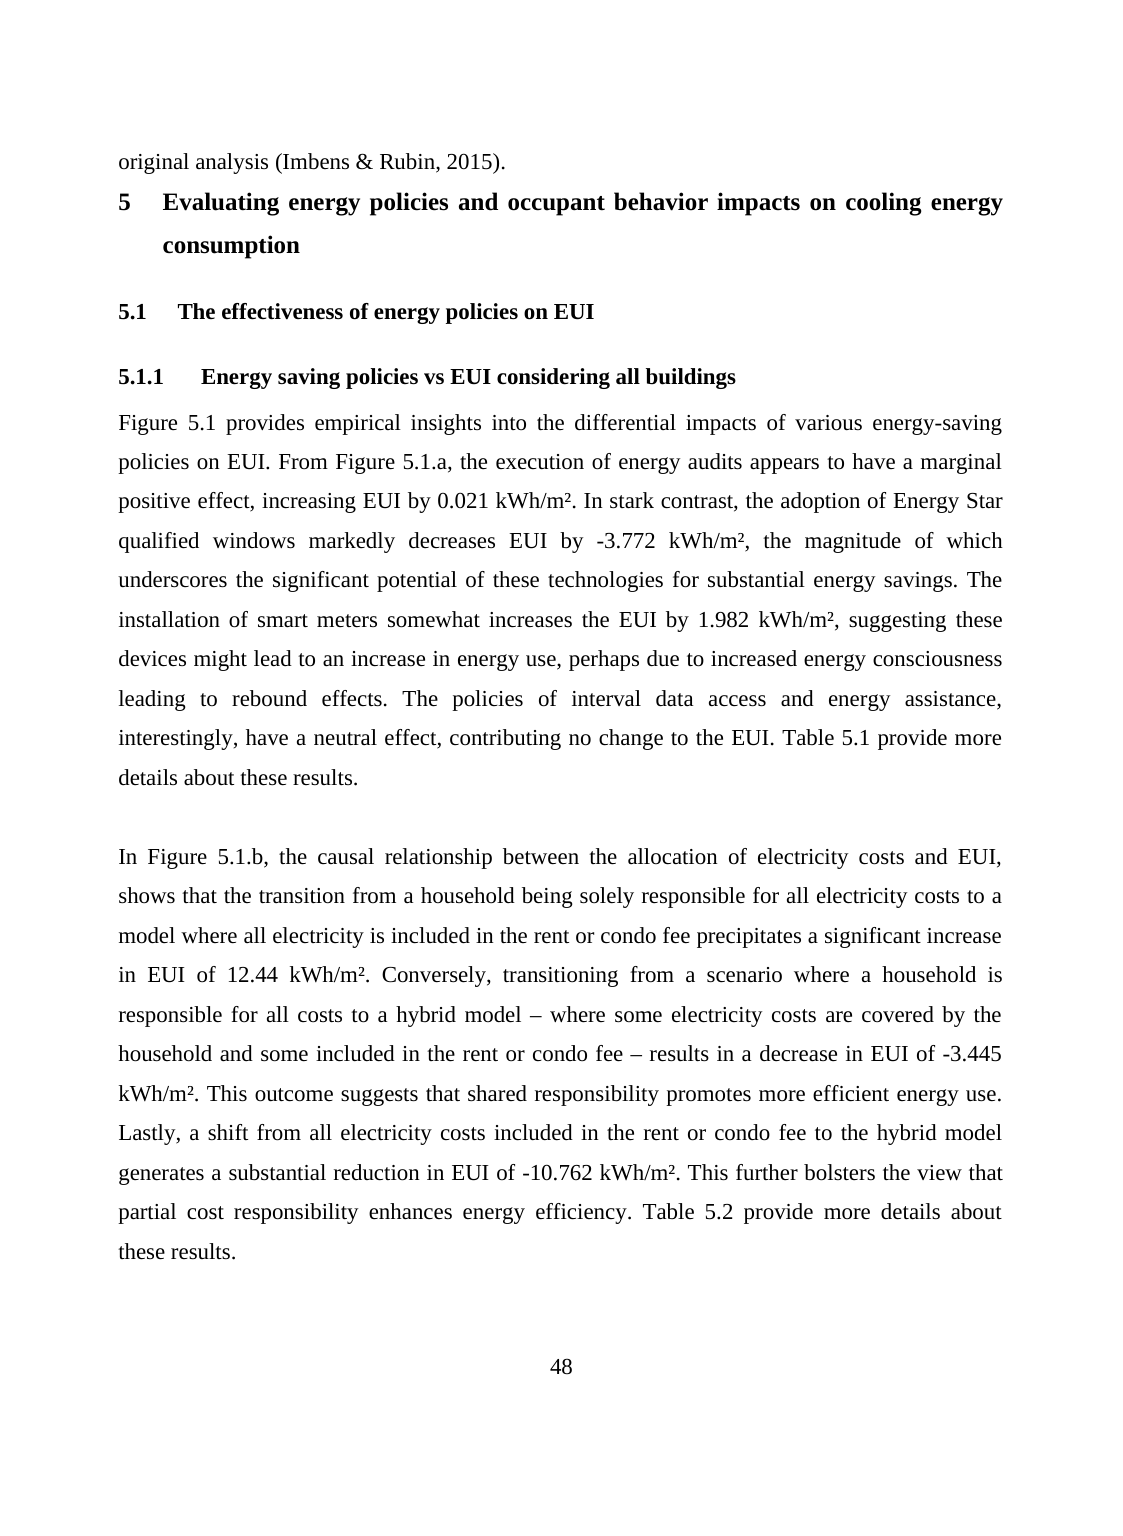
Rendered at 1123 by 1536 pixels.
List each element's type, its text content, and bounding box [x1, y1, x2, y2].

subtitle Energy saving policies vs EUI considering all buildings [118, 363, 1004, 389]
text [118, 148, 1004, 174]
text In Figure 5.1.b, the causal relationship between the allocation of electricity costs and EUI, shows that the transition from a household being solely responsible for all electricity costs to a model where all electricity is included in the rent or condo fee precipitates a significant increase in EUI of 12.44 kWh/m². Conversely, transitioning from a scenario where a household is responsible for all costs to a hybrid model – where some electricity costs are covered by the household and some included in the rent or condo fee – results in a decrease in EUI of -3.445 kWh/m². This outcome suggests that shared responsibility promotes more efficient energy use. Lastly, a shift from all electricity costs included in the rent or condo fee to the hybrid model generates a substantial reduction in EUI of -10.762 kWh/m². This further bolsters the view that partial cost responsibility enhances energy efficiency. Table 5.2 provide more details about these results. [118, 843, 1004, 1264]
subtitle The effectiveness of energy policies on EUI [118, 298, 1004, 325]
text Figure 5.1 provides empirical insights into the differential impacts of various energy-saving policies on EUI. From Figure 5.1.a, the execution of energy audits appears to have a marginal positive effect, increasing EUI by 0.021 kWh/m². In stark contrast, the adoption of Energy Star qualified windows markedly decreases EUI by -3.772 kWh/m², the magnitude of which underscores the significant potential of these technologies for substantial energy savings. The installation of smart meters somewhat increases the EUI by 1.982 kWh/m², suggesting these devices might lead to an increase in energy use, perhaps due to increased energy consciousness leading to rebound effects. The policies of interval data access and energy assistance, interestingly, have a neutral effect, contributing no change to the EUI. Table 5.1 provide more details about these results. [118, 409, 1004, 790]
subtitle Evaluating energy policies and occupant behavior impacts on cooling energy consumption [118, 187, 1004, 259]
